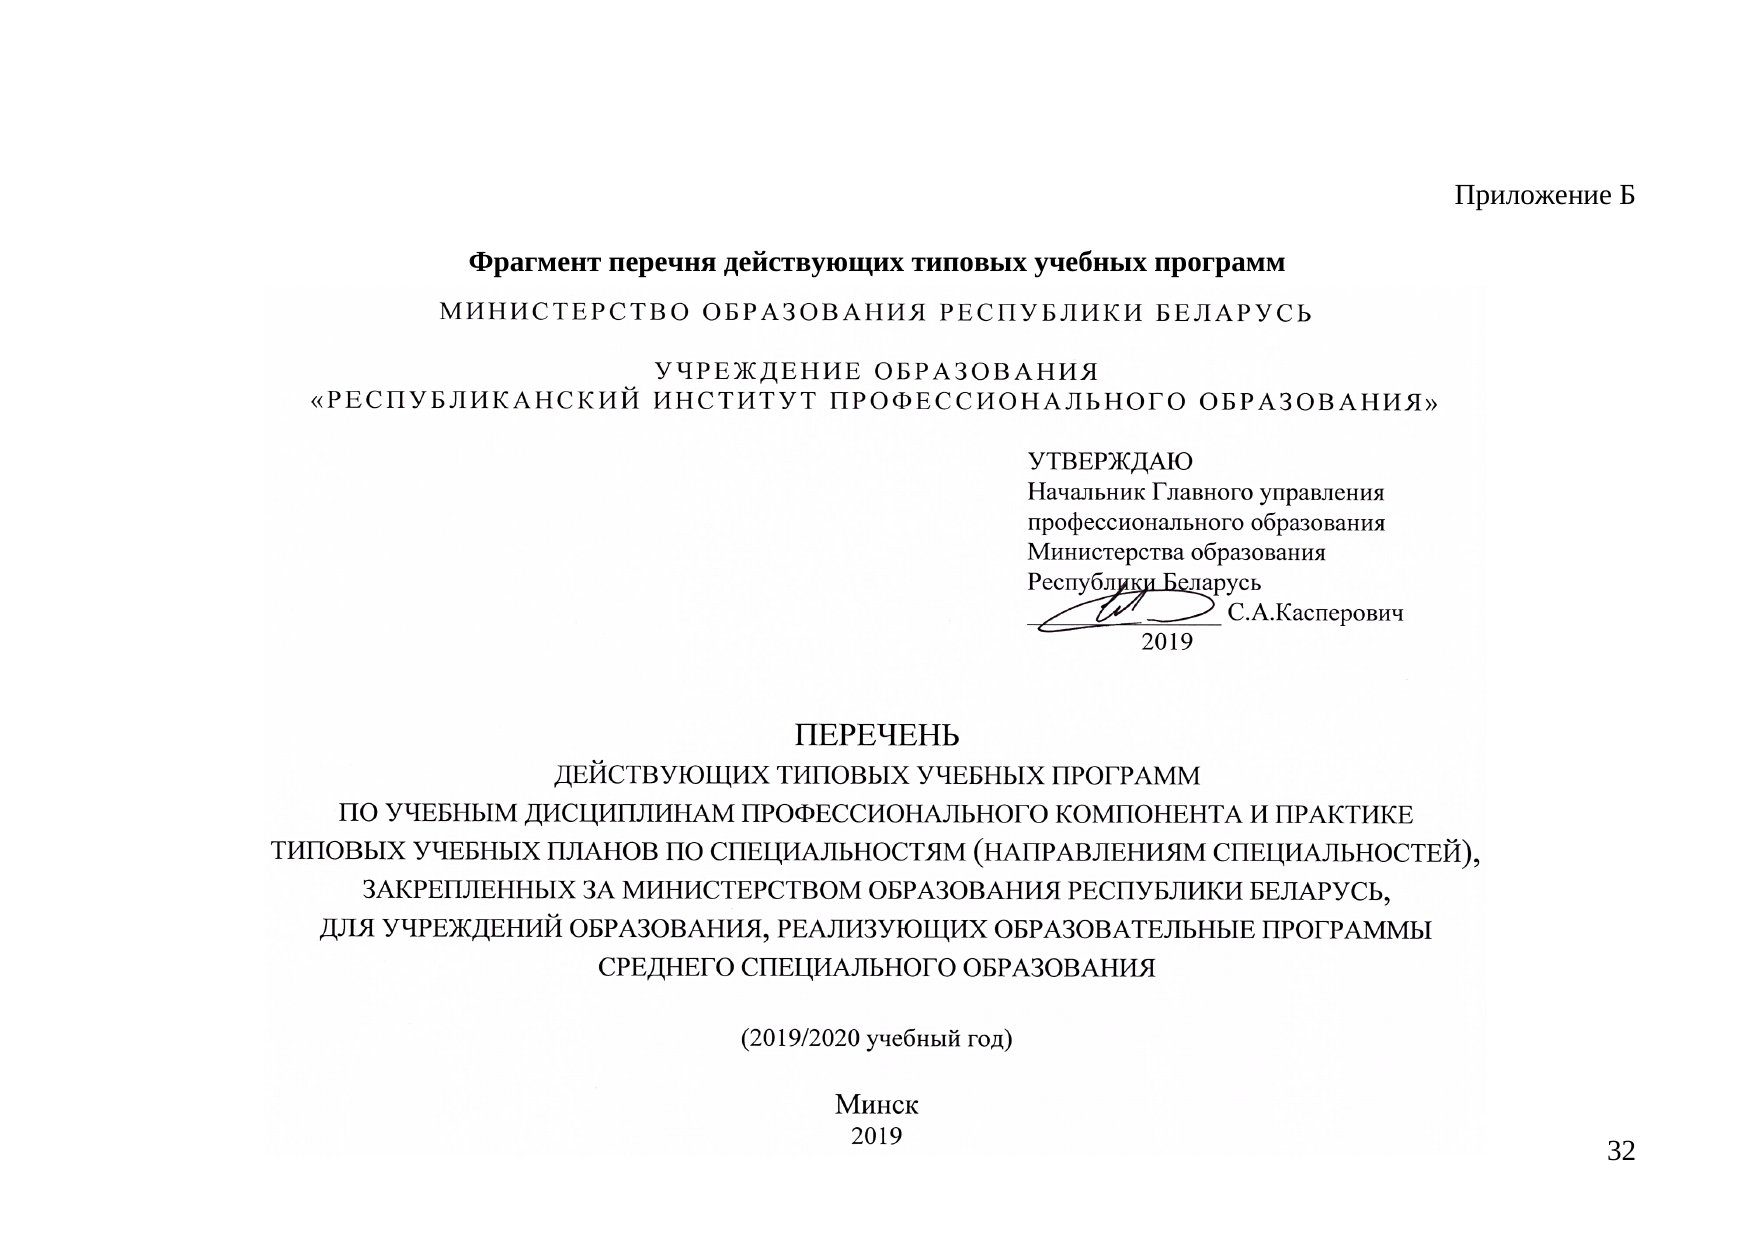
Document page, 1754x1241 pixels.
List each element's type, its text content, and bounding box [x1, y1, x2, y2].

picture [264, 285, 1487, 1156]
text Фрагмент перечня действующих типовых учебных программ [118, 244, 1636, 278]
text Приложение Б [118, 177, 1636, 211]
